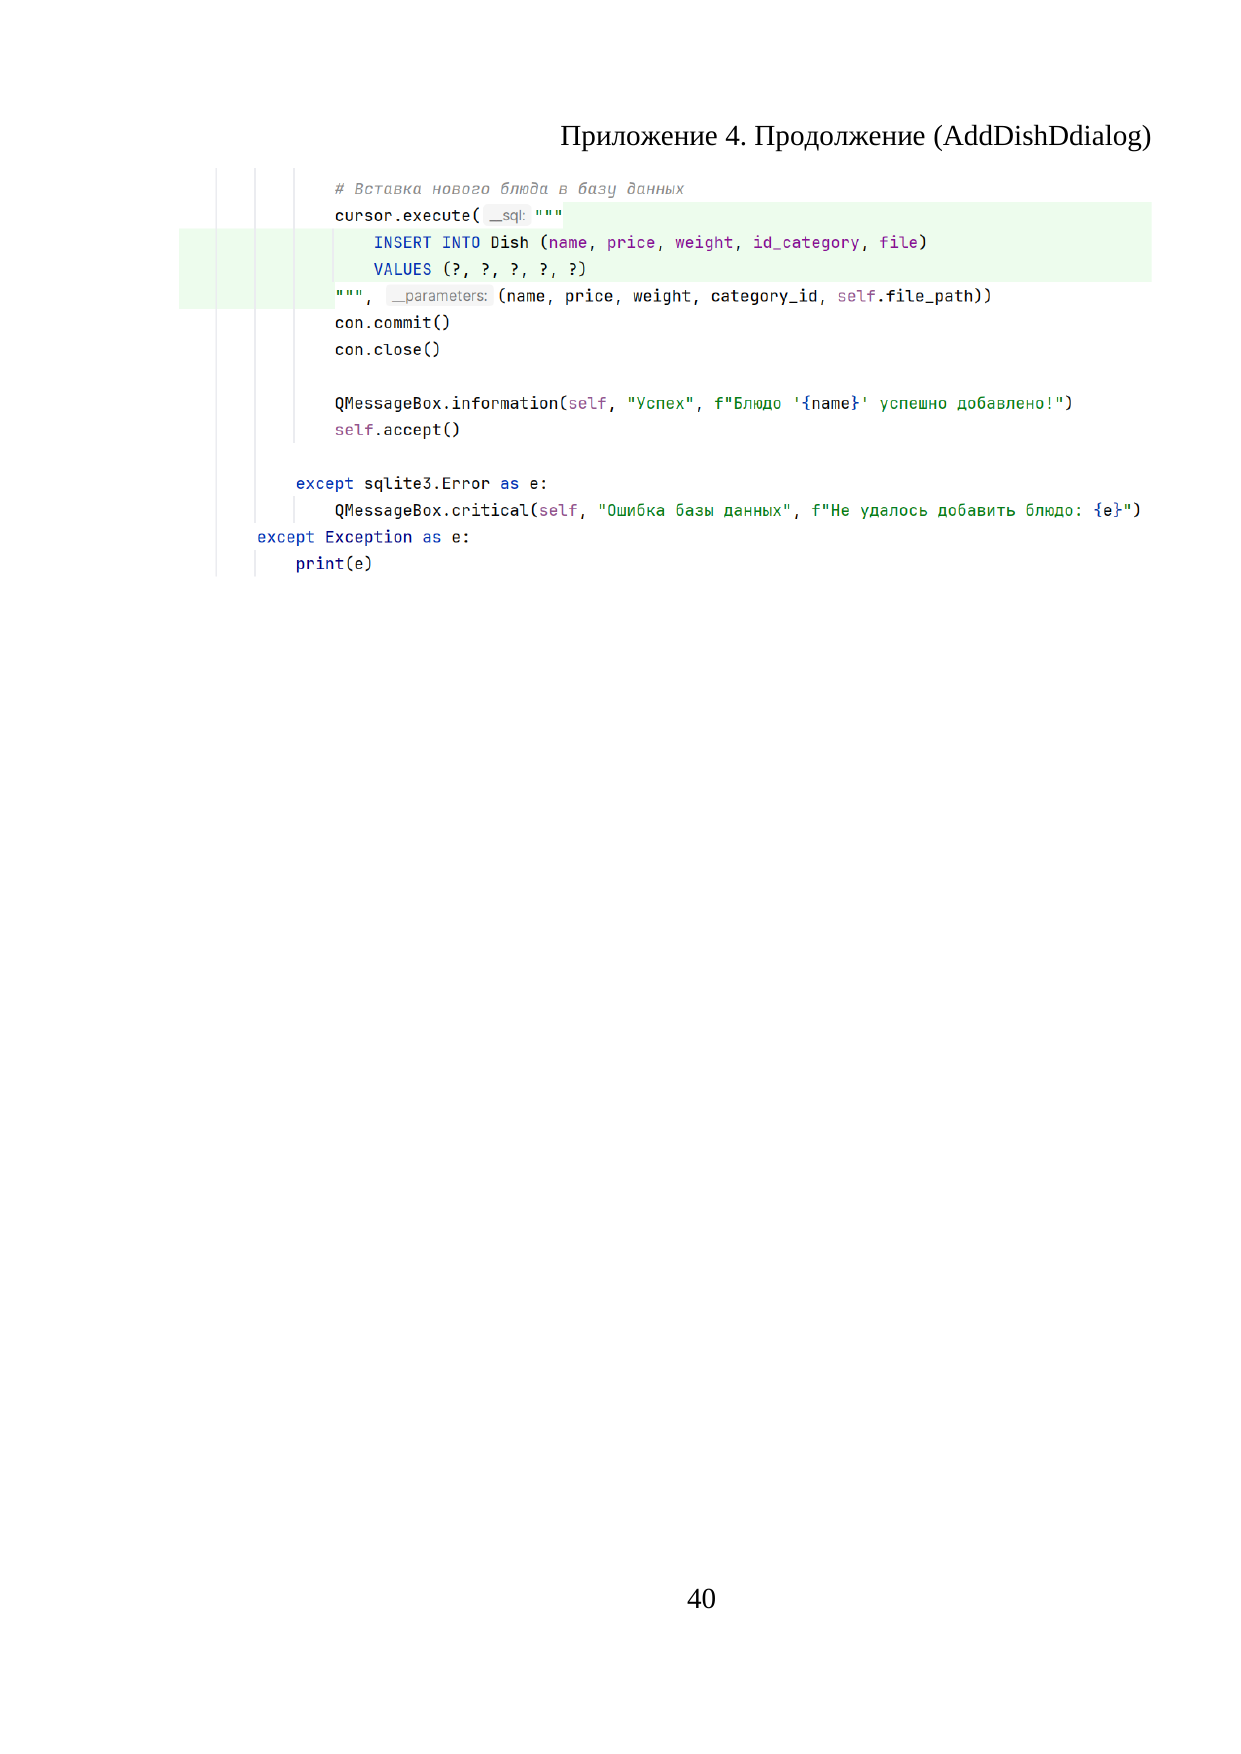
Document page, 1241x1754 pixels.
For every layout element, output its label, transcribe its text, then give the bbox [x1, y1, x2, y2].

picture [177, 168, 1152, 577]
text Приложение 4. Продолжение (AddDishDdialog) [177, 118, 1152, 152]
